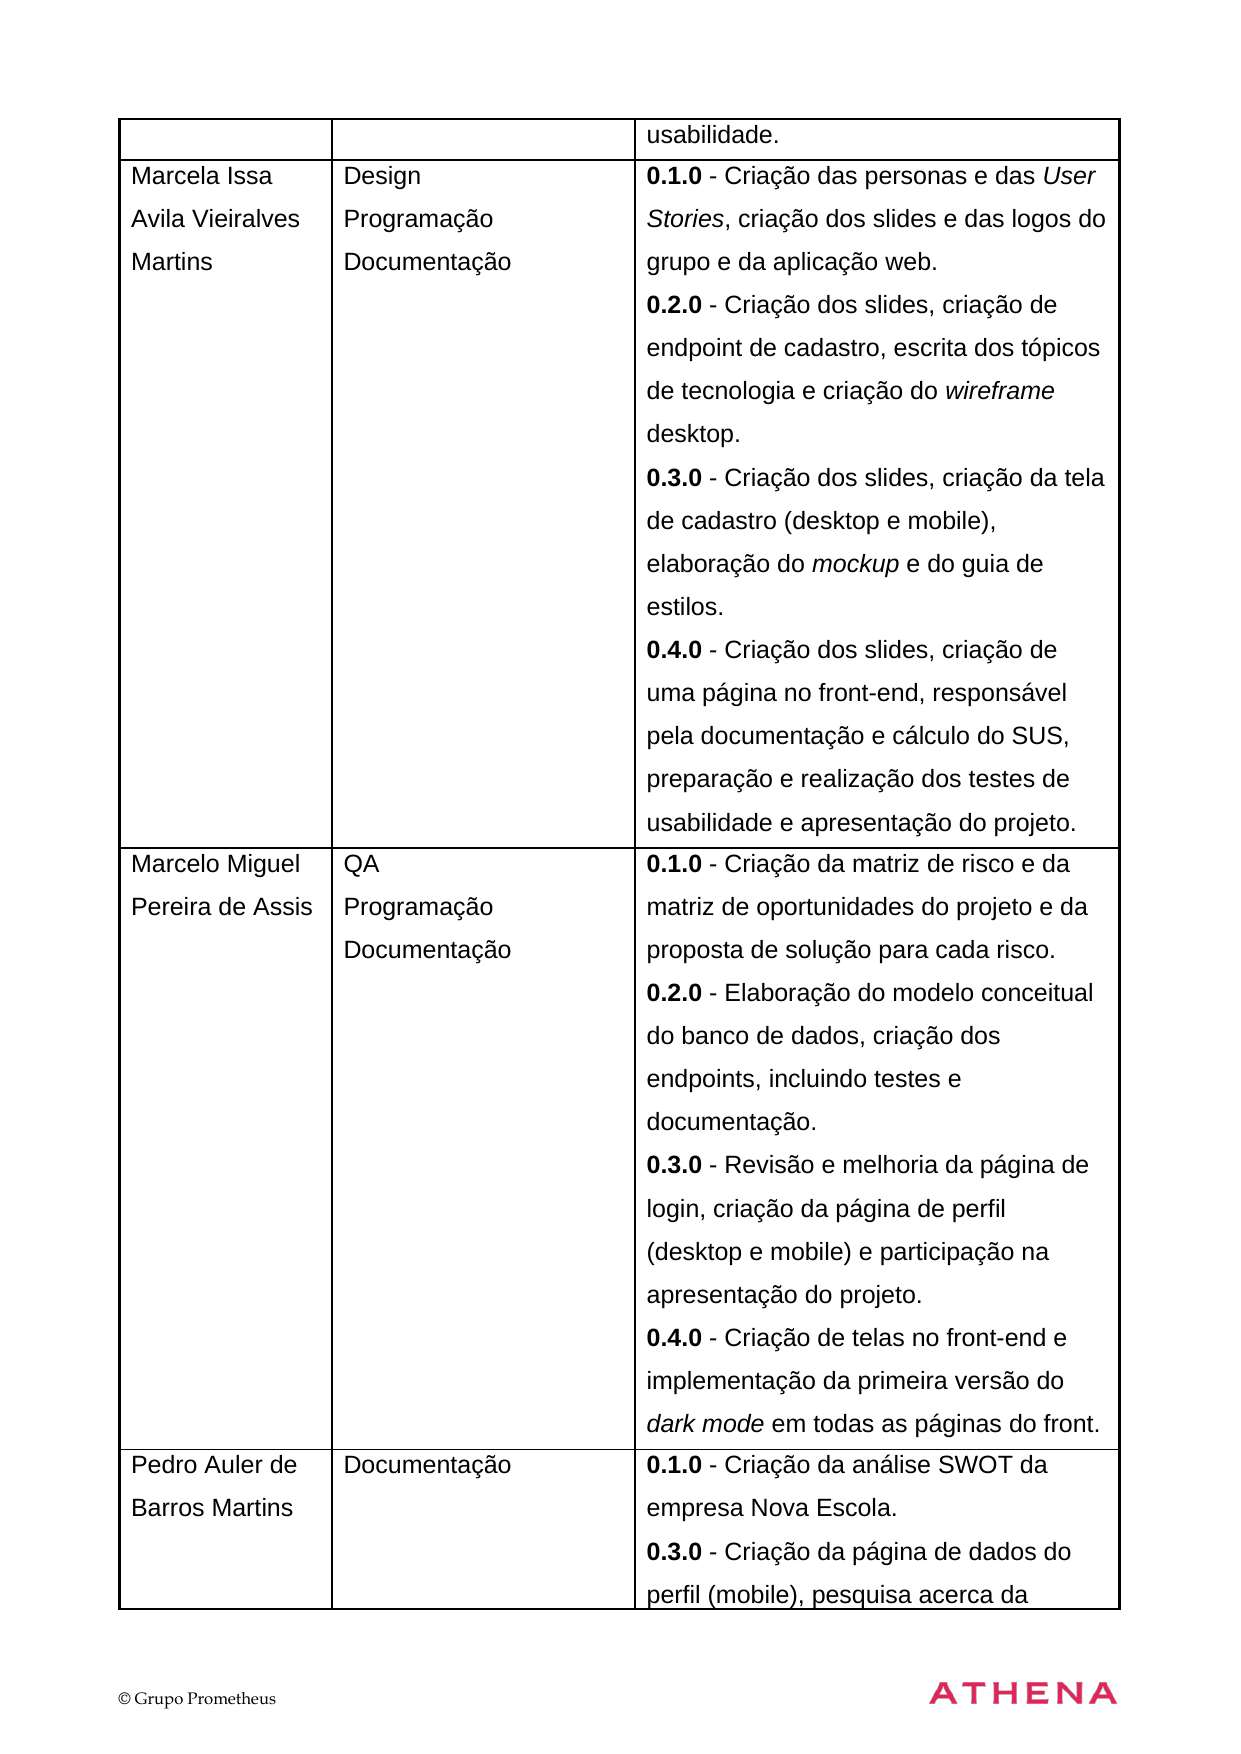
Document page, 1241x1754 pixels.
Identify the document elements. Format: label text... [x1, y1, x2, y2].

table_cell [121, 120, 331, 159]
picture [922, 1672, 1123, 1719]
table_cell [333, 120, 634, 159]
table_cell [636, 120, 1118, 159]
table_cell Design Programação Documentação [333, 161, 634, 847]
table_cell Marcela Issa Avila Vieiralves Martins [121, 161, 331, 847]
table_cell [121, 1450, 331, 1608]
table_cell QA Programação Documentação [333, 849, 634, 1449]
table_cell Documentação [333, 1450, 634, 1608]
table_cell Marcelo Miguel Pereira de Assis [121, 849, 331, 1449]
table_cell 0.1.0 - Criação da matriz de risco e da matriz de oportunidades do projeto e da proposta de solução para cada risco. 0.2.0 - Elaboração do modelo conceitual do banco de dados, criação dos endpoints, incluindo testes e documentação. 0.3.0 - Revisão e melhoria da página de login, criação da página de perfil (desktop e mobile) e participação na apresentação do projeto. 0.4.0 - Criação de telas no front-end e implementação da primeira versão do dark mode em todas as páginas do front. [636, 849, 1118, 1449]
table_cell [636, 1450, 1118, 1608]
table_cell 0.1.0 - Criação das personas e das User Stories, criação dos slides e das logos do grupo e da aplicação web. 0.2.0 - Criação dos slides, criação de endpoint de cadastro, escrita dos tópicos de tecnologia e criação do wireframe desktop. 0.3.0 - Criação dos slides, criação da tela de cadastro (desktop e mobile), elaboração do mockup e do guia de estilos. 0.4.0 - Criação dos slides, criação de uma página no front-end, responsável pela documentação e cálculo do SUS, preparação e realização dos testes de usabilidade e apresentação do projeto. [636, 161, 1118, 847]
